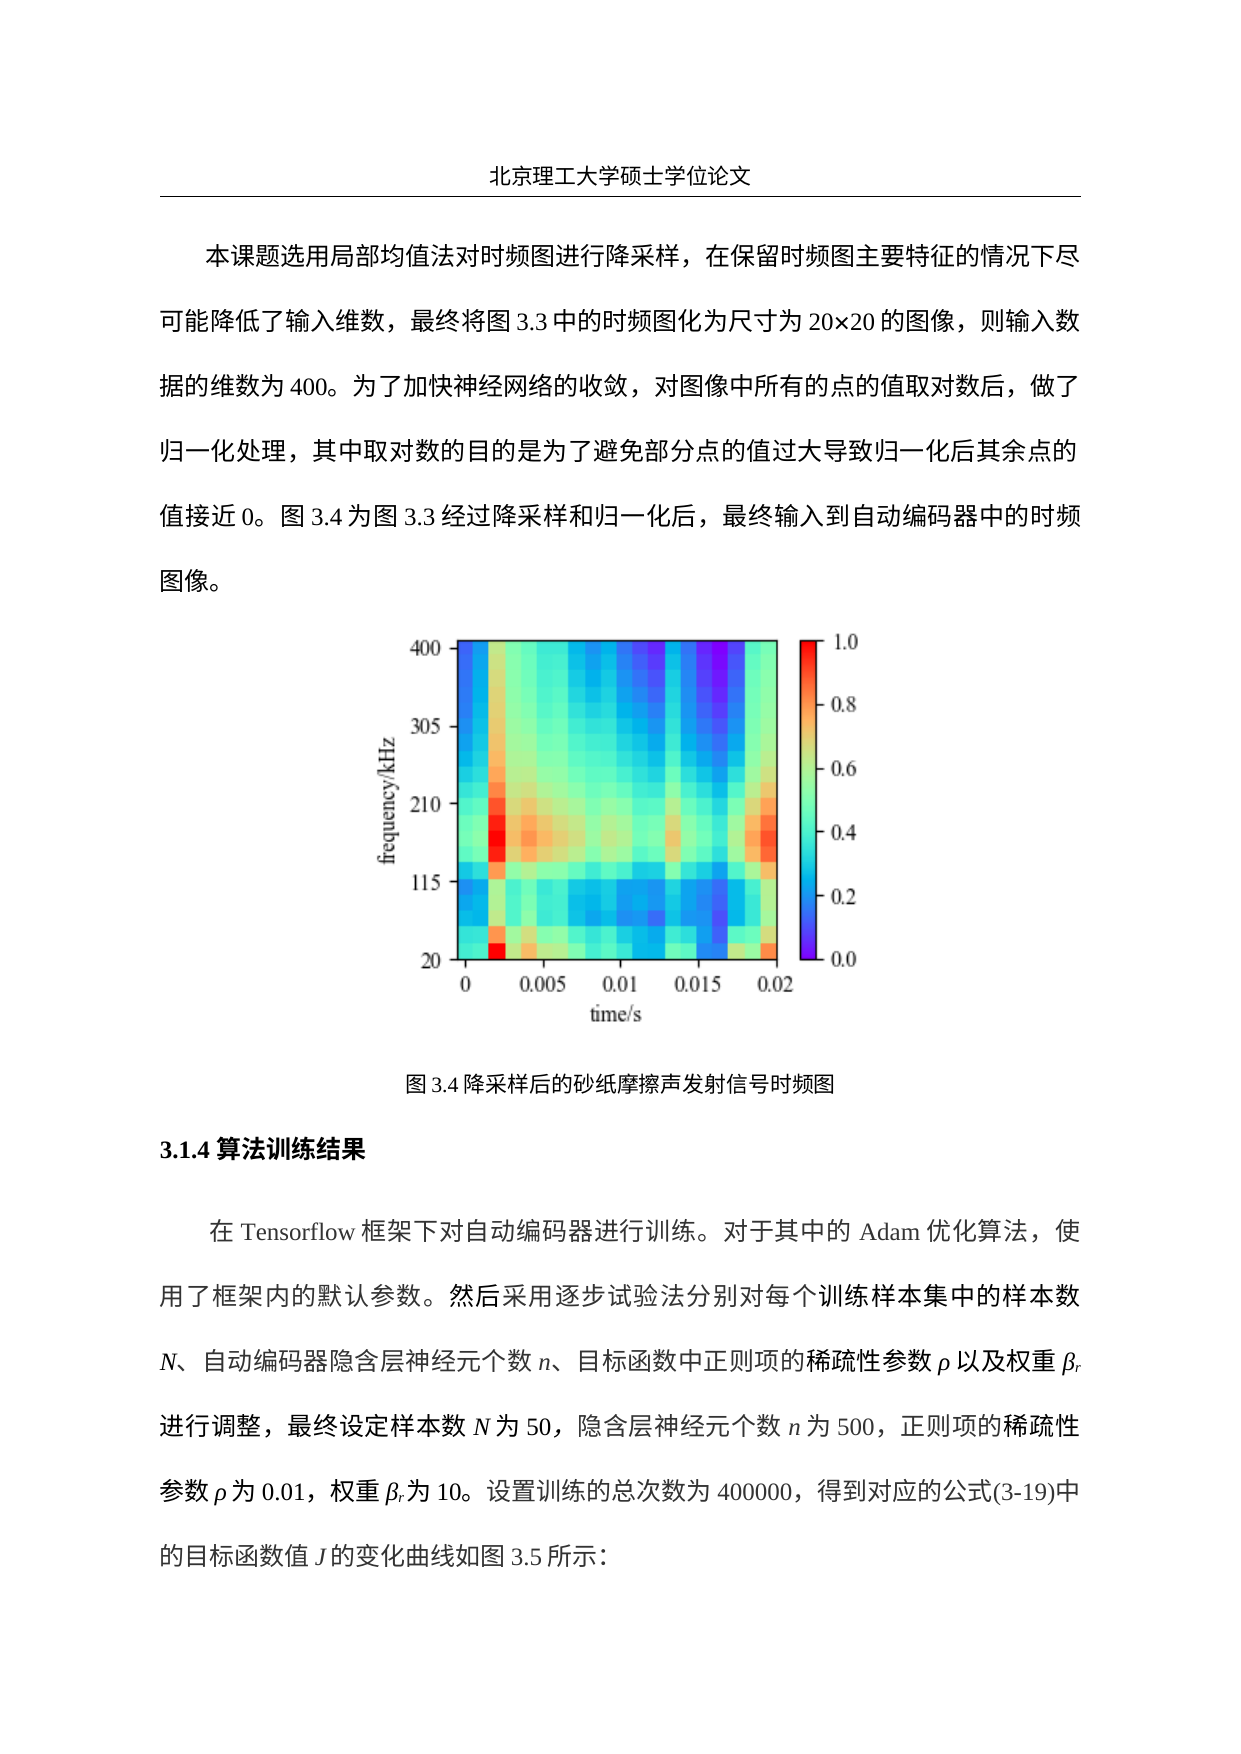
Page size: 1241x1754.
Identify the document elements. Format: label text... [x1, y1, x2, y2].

text 3.1.4 算法训练结果 [159, 1116, 1081, 1181]
text 图3.4 降采样后的砂纸摩擦声发射信号时频图 [159, 1067, 1081, 1099]
text 在Tensorflow框架下对自动编码器进行训练。对于其中的Adam优化算法，使用了框架内的默认参数。然后采用逐步试验法分别对每个训练样本集中的样本数N、自动编码器隐含层神经元个数n、目标函数中正则项的稀疏性参数ρ以及权重βr进行调整，最终设定样本数N为50，隐含层神经元个数n为500，正则项的稀疏性参数ρ为0.01，权重βr为10。设置训练的总次数为400000，得到对应的公式(3-19)中的目标函数值J的变化曲线如图3.5所示： [159, 1197, 1081, 1587]
picture [307, 628, 933, 1032]
text 本课题选用局部均值法对时频图进行降采样，在保留时频图主要特征的情况下尽可能降低了输入维数，最终将图3.3中的时频图化为尺寸为20×20的图像，则输入数据的维数为400。为了加快神经网络的收敛，对图像中所有的点的值取对数后，做了归一化处理，其中取对数的目的是为了避免部分点的值过大导致归一化后其余点的值接近0。图3.4为图3.3经过降采样和归一化后，最终输入到自动编码器中的时频图像。 [159, 222, 1081, 612]
